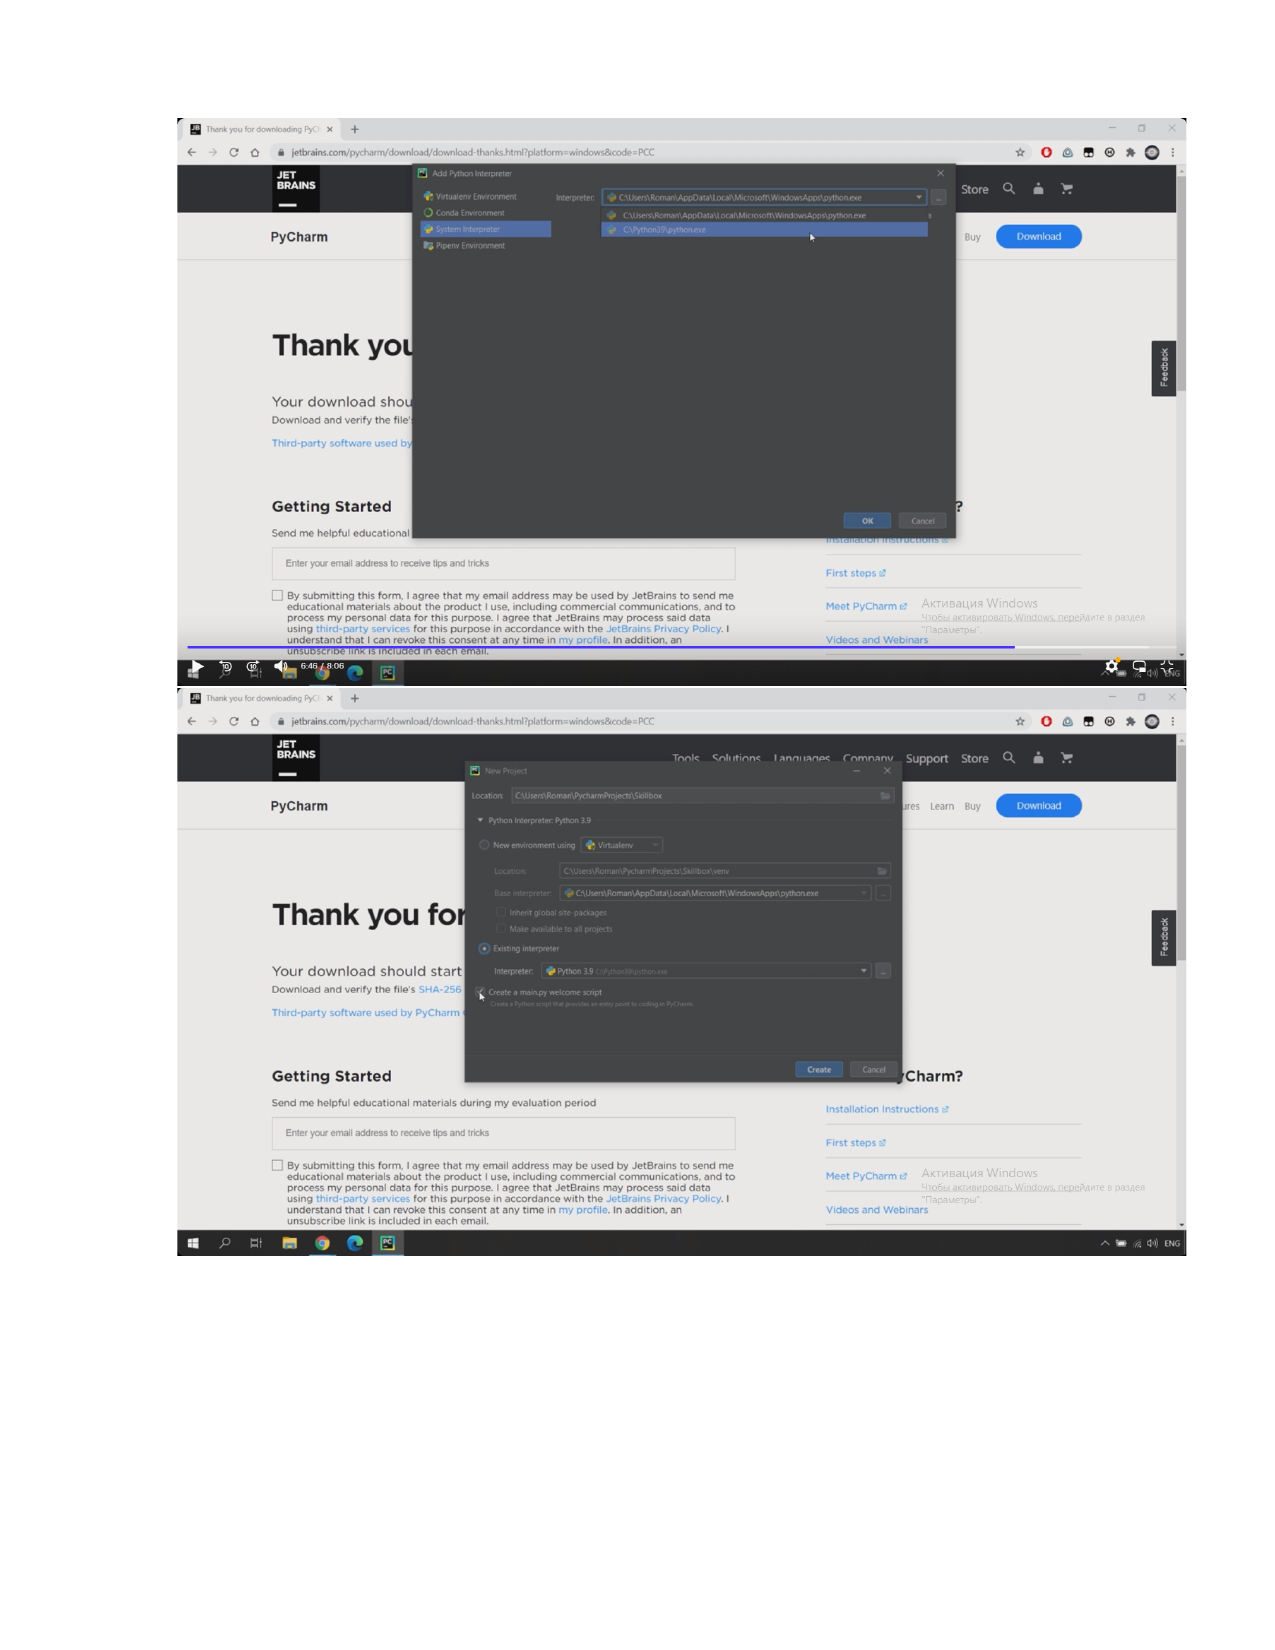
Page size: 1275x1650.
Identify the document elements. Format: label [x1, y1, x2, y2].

picture [177, 118, 1187, 686]
picture [177, 688, 1187, 1256]
